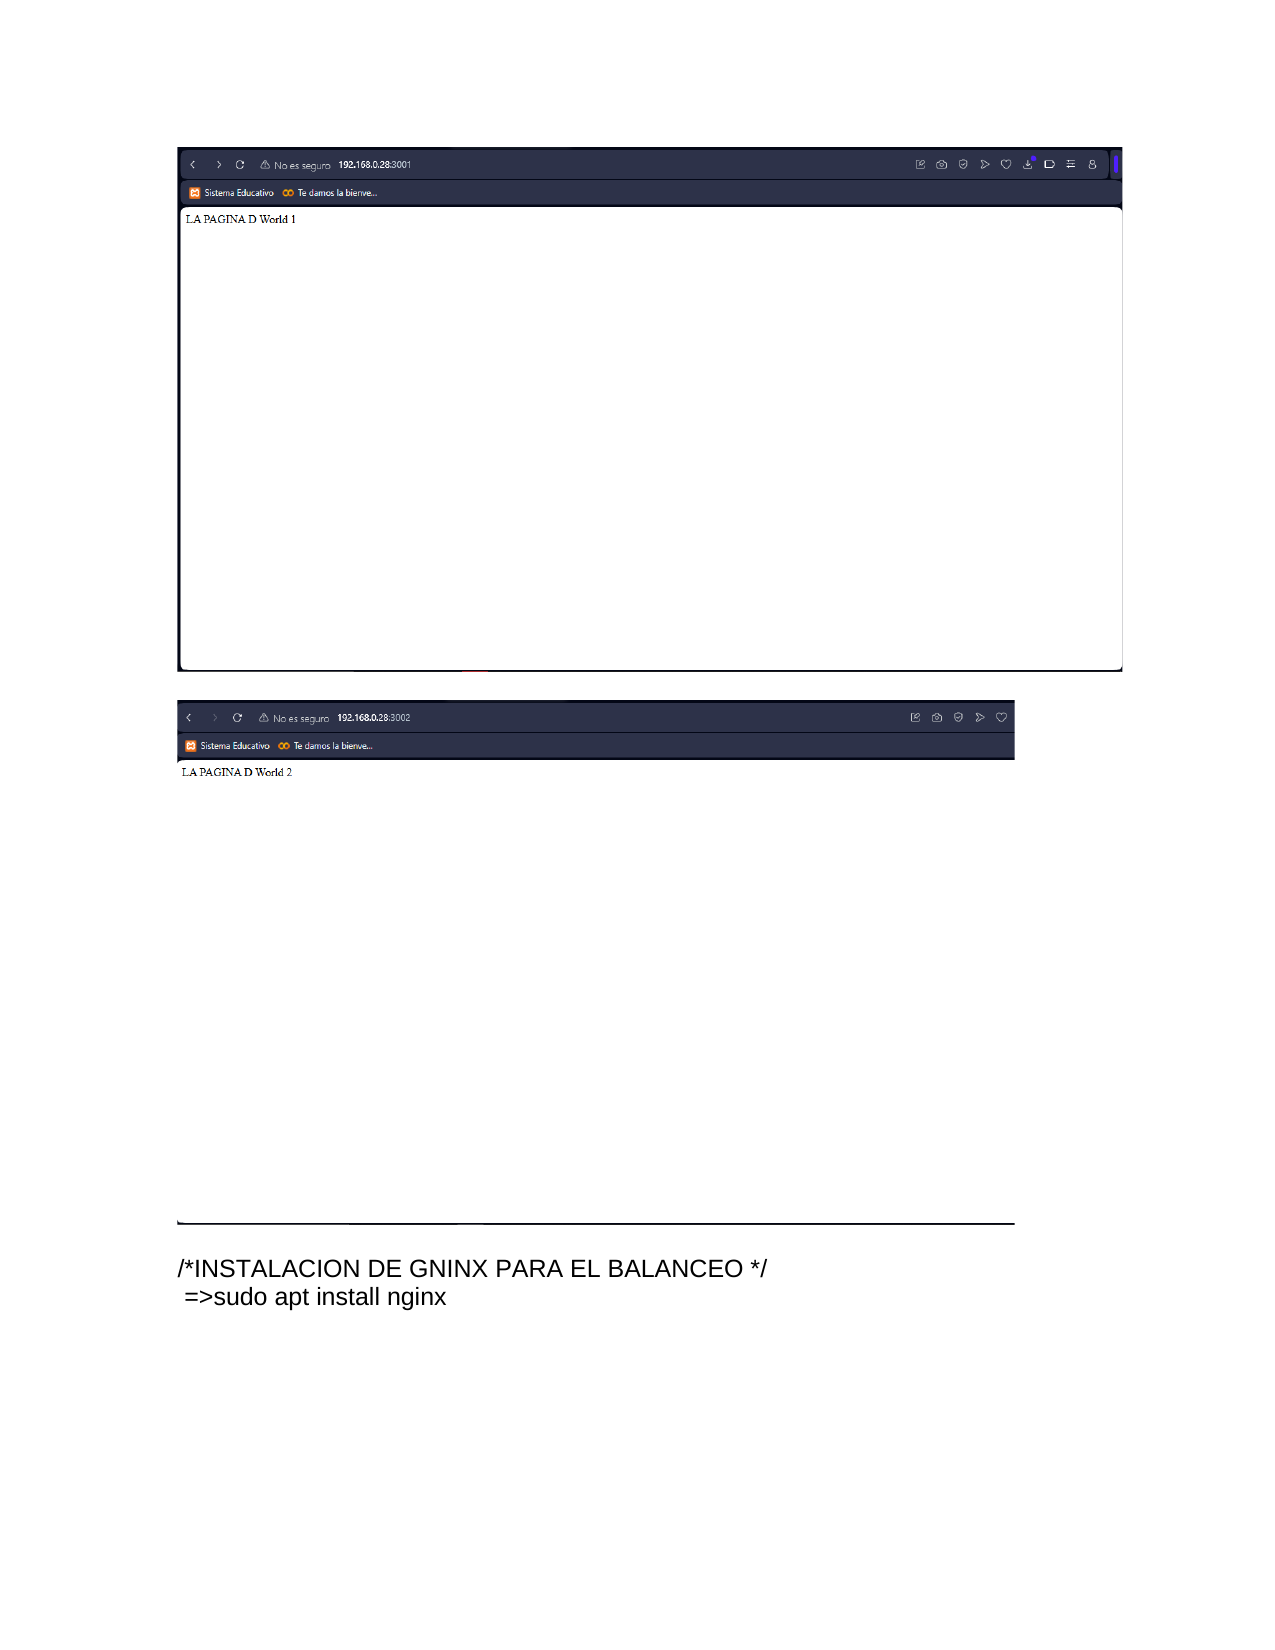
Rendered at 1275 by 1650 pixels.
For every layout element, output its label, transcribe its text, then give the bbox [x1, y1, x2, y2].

text /*INSTALACION DE GNINX PARA EL BALANCEO */ [177, 1253, 1098, 1282]
picture [177, 147, 1123, 672]
text =>sudo apt install nginx [177, 1282, 1098, 1311]
picture [177, 700, 1015, 1225]
